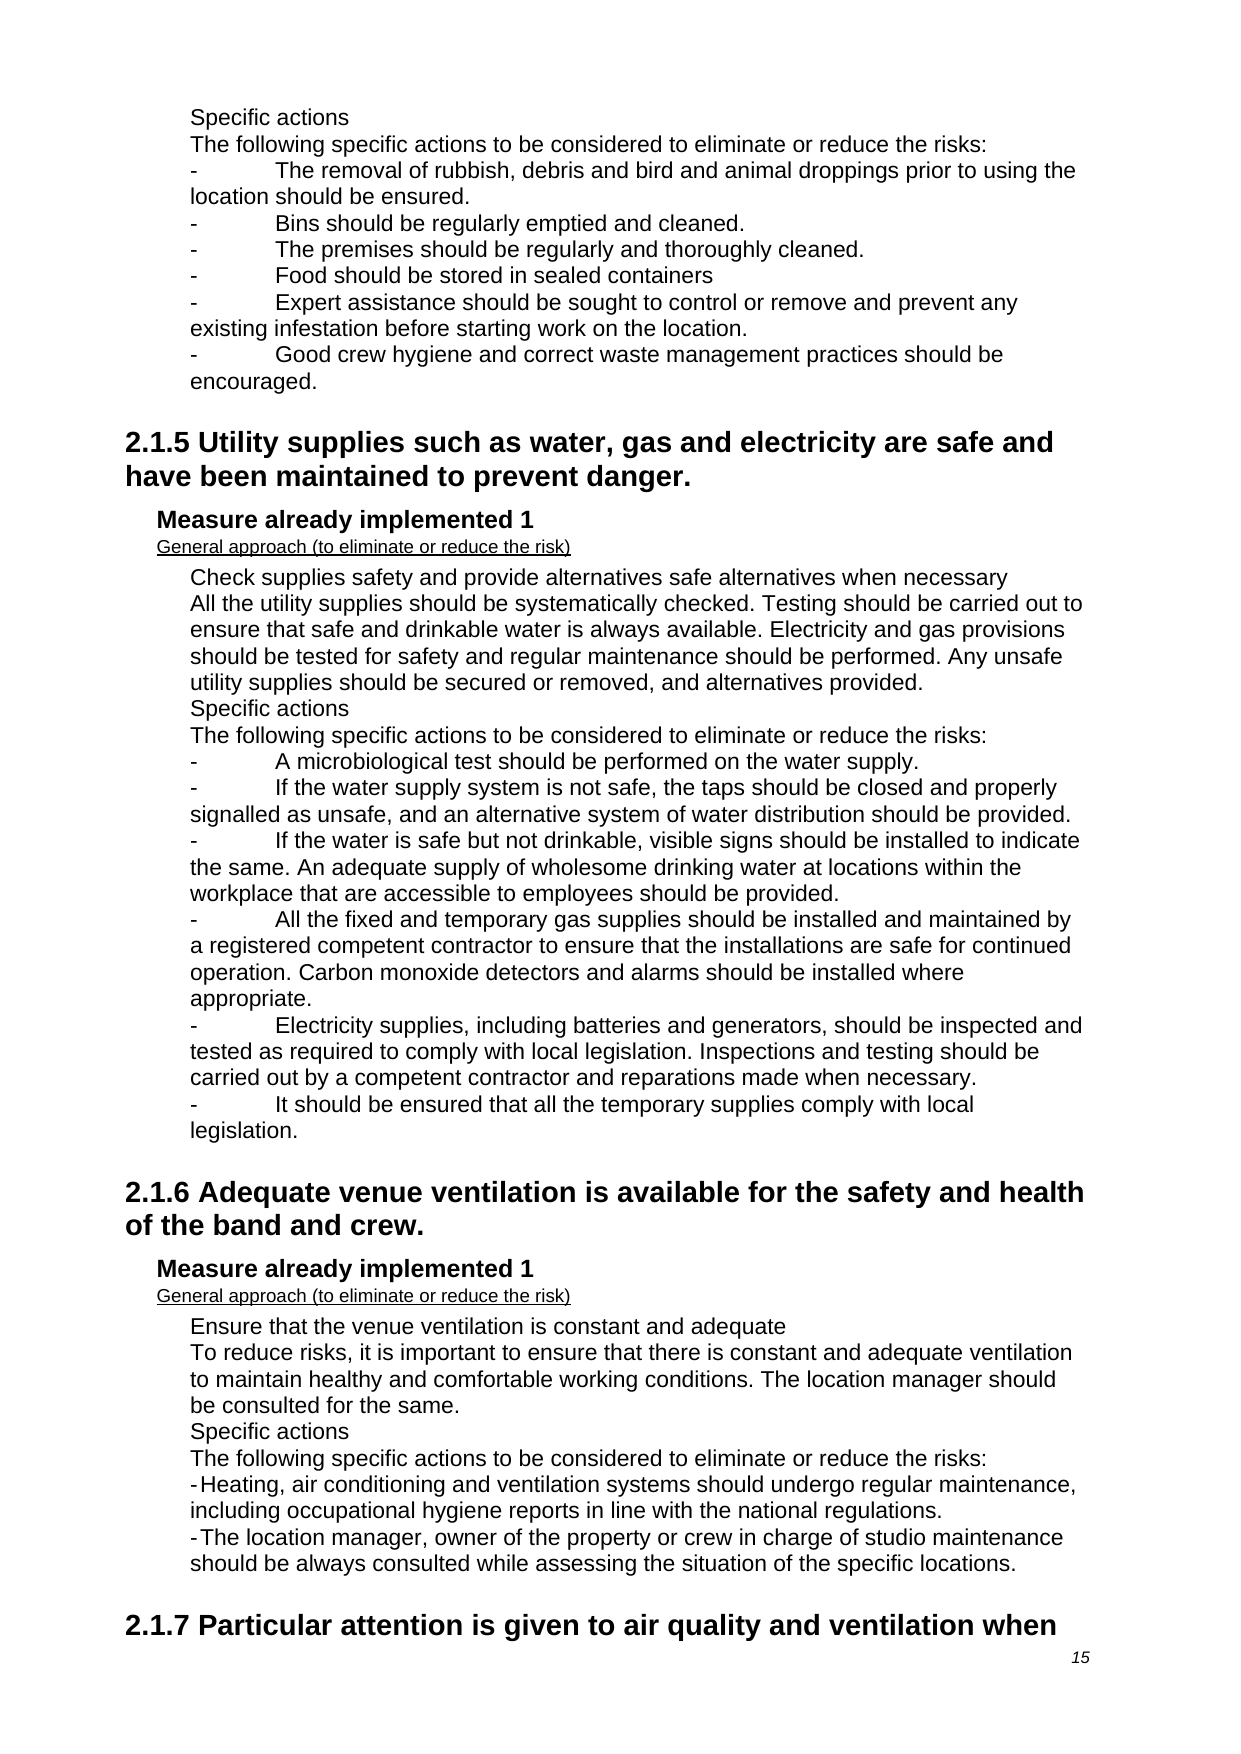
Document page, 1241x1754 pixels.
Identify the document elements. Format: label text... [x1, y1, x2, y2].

text Ensure that the venue ventilation is constant and adequate To reduce risks, it is important to ensure that there is constant and adequate ventilation to maintain healthy and comfortable working conditions. The location manager should be consulted for the same. Specific actions The following specific actions to be considered to eliminate or reduce the risks: - Heating, air conditioning and ventilation systems should undergo regular maintenance, including occupational hygiene reports in line with the national regulations. - The location manager, owner of the property or crew in charge of studio maintenance should be always consulted while assessing the situation of the specific locations. [190, 1313, 1084, 1576]
subtitle Measure already implemented 1 [156, 1254, 1084, 1283]
subtitle 2.1.5 Utility supplies such as water, gas and electricity are safe and have been maintained to prevent danger. [125, 425, 1115, 492]
text Check supplies safety and provide alternatives safe alternatives when necessary All the utility supplies should be systematically checked. Testing should be carried out to ensure that safe and drinkable water is always available. Electricity and gas provisions should be tested for safety and regular maintenance should be performed. Any unsafe utility supplies should be secured or removed, and alternatives provided. Specific actions The following specific actions to be considered to eliminate or reduce the risks: - A microbiological test should be performed on the water supply. - If the water supply system is not safe, the taps should be closed and properly signalled as unsafe, and an alternative system of water distribution should be provided. - If the water is safe but not drinkable, visible signs should be installed to indicate the same. An adequate supply of wholesome drinking water at locations within the workplace that are accessible to employees should be provided. - All the fixed and temporary gas supplies should be installed and maintained by a registered competent contractor to ensure that the installations are safe for continued operation. Carbon monoxide detectors and alarms should be installed where appropriate. - Electricity supplies, including batteries and generators, should be inspected and tested as required to comply with local legislation. Inspections and testing should be carried out by a competent contractor and reparations made when necessary. - It should be ensured that all the temporary supplies comply with local legislation. [190, 563, 1084, 1143]
text General approach (to eliminate or reduce the risk) [156, 536, 1084, 557]
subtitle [125, 1608, 1115, 1641]
subtitle Measure already implemented 1 [156, 505, 1084, 534]
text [190, 104, 1084, 394]
subtitle 2.1.6 Adequate venue ventilation is available for the safety and health of the band and crew. [125, 1174, 1115, 1242]
text General approach (to eliminate or reduce the risk) [156, 1285, 1084, 1307]
